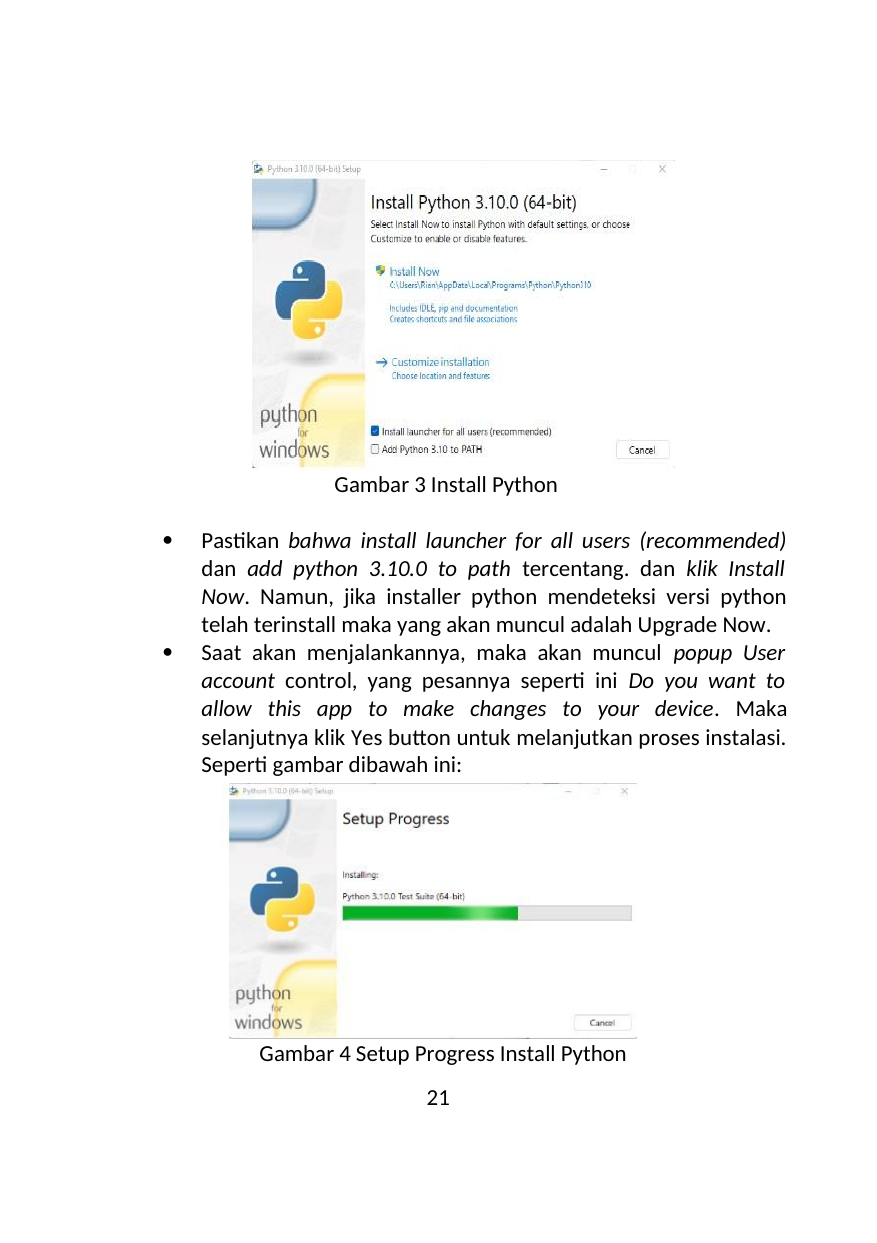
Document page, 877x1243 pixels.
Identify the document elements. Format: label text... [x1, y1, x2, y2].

picture [221, 783, 637, 1039]
picture [252, 160, 675, 471]
list Saat akan menjalankannya, maka akan muncul popup User account control, yang pesannya seperti ini Do you want to allow this app to make changes to your device. Maka selanjutnya klik Yes button untuk melanjutkan proses instalasi. Seperti gambar dibawah ini: [164, 638, 787, 779]
list Pastikan bahwa install launcher for all users (recommended) dan add python 3.10.0 to path tercentang. dan klik Install Now. Namun, jika installer python mendeteksi versi python telah terinstall maka yang akan muncul adalah Upgrade Now. [164, 526, 787, 638]
